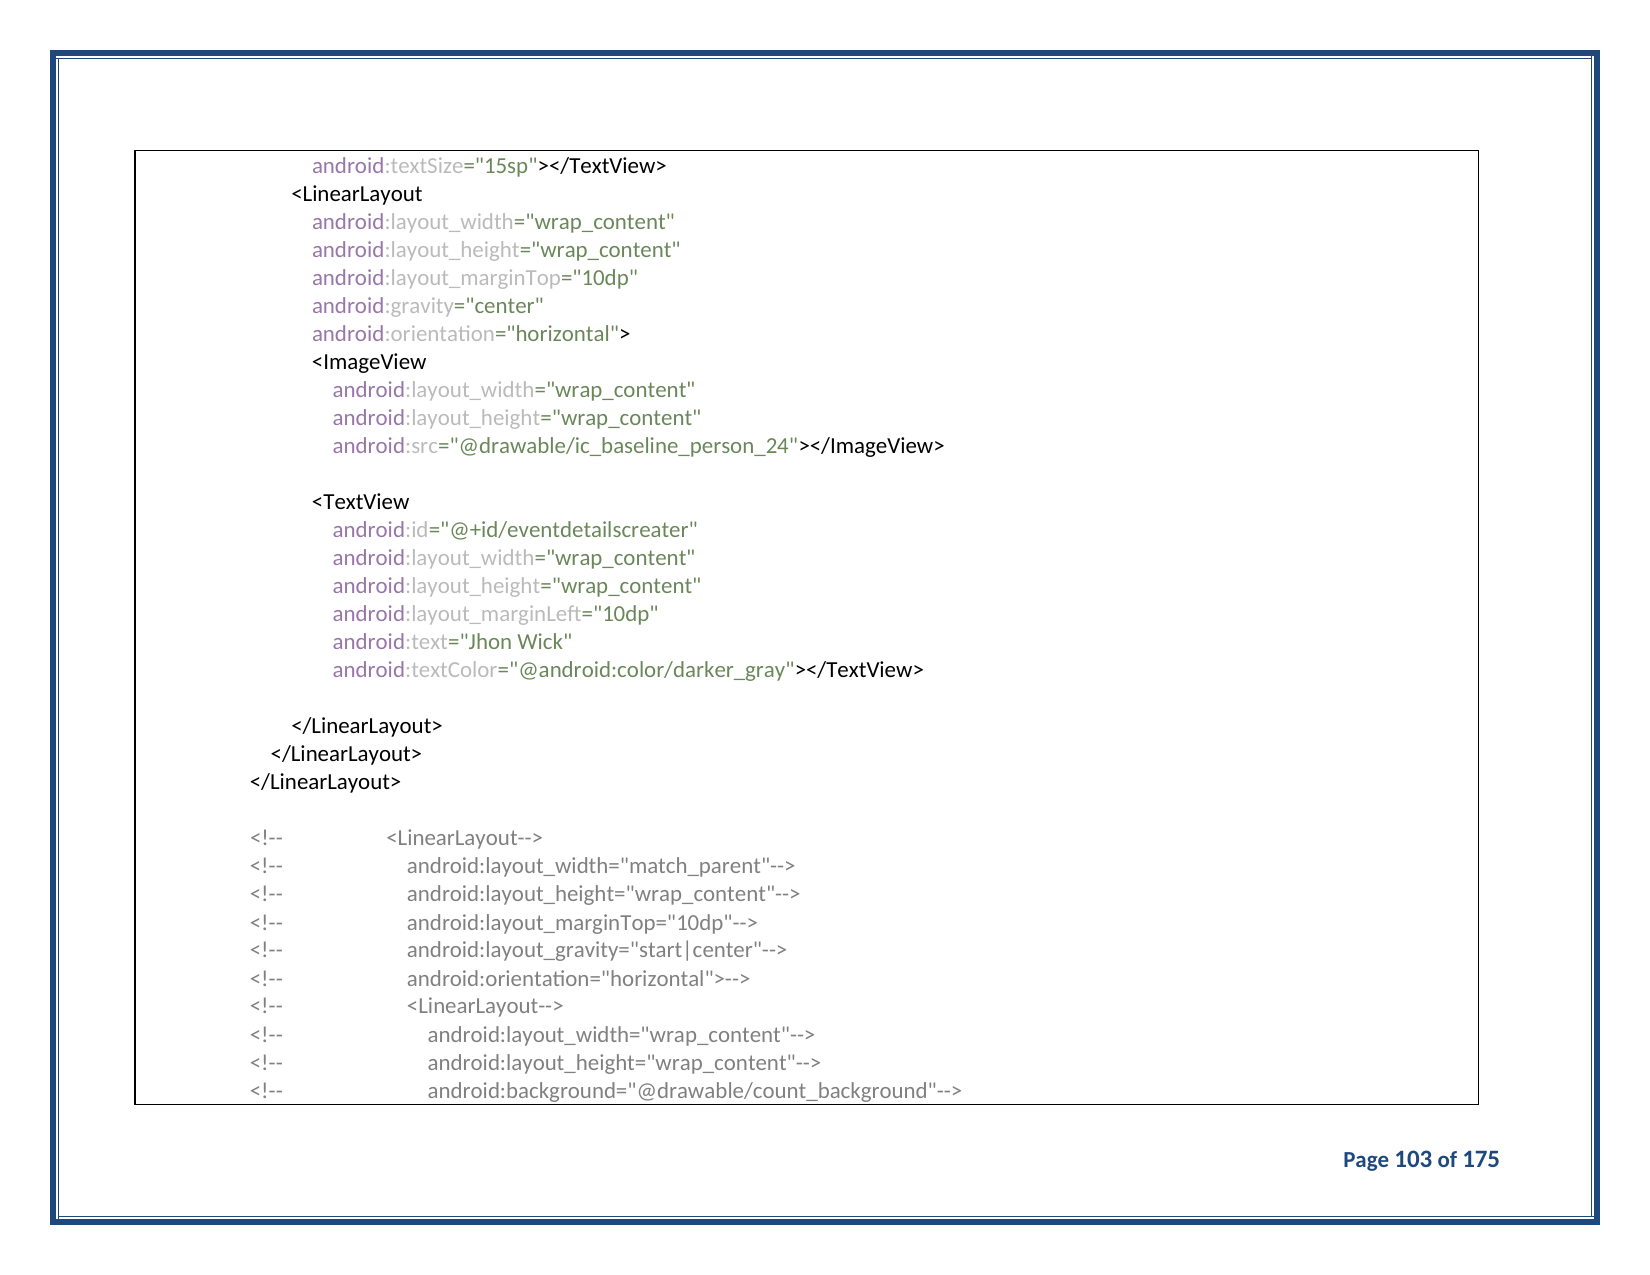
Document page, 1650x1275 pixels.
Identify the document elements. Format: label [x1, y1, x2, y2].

table_cell [136, 151, 1478, 1104]
